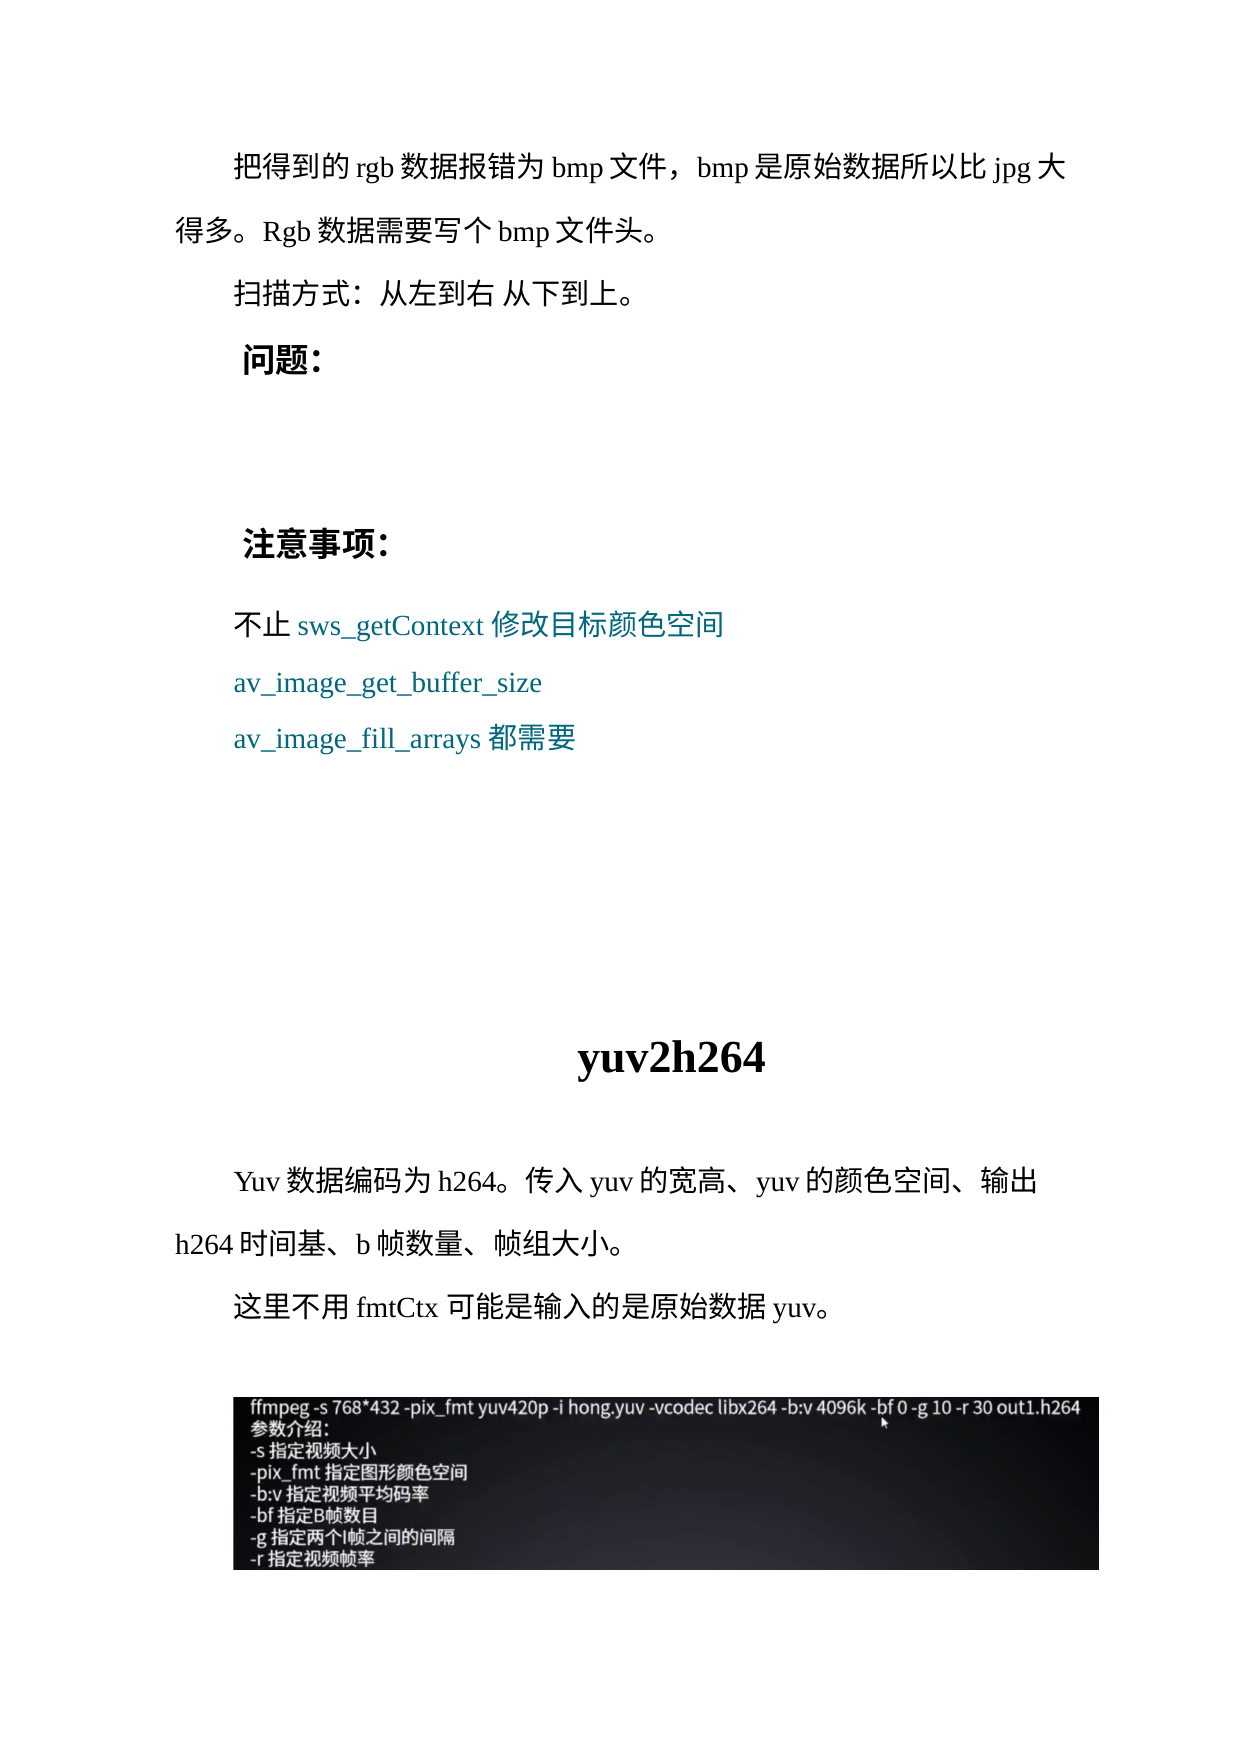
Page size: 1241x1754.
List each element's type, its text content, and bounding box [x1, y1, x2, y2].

subtitle 注意事项： [175, 518, 1076, 566]
subtitle 问题： [175, 334, 1076, 382]
text 这里不用fmtCtx 可能是输入的是原始数据yuv。 [175, 1284, 1076, 1326]
text av_image_fill_arrays 都需要 [175, 715, 1076, 757]
subtitle yuv2h264 [175, 1030, 1076, 1083]
text 把得到的rgb数据报错为bmp文件，bmp是原始数据所以比jpg大得多。Rgb数据需要写个bmp文件头。 [175, 144, 1076, 249]
text Yuv数据编码为h264。传入yuv的宽高、yuv的颜色空间、输出h264时间基、b帧数量、帧组大小。 [175, 1157, 1076, 1263]
text 不止sws_getContext 修改目标颜色空间 [175, 601, 1076, 644]
picture [233, 1397, 1099, 1570]
text av_image_get_buffer_size [175, 665, 1076, 698]
text 扫描方式：从左到右 从下到上。 [175, 271, 1076, 313]
